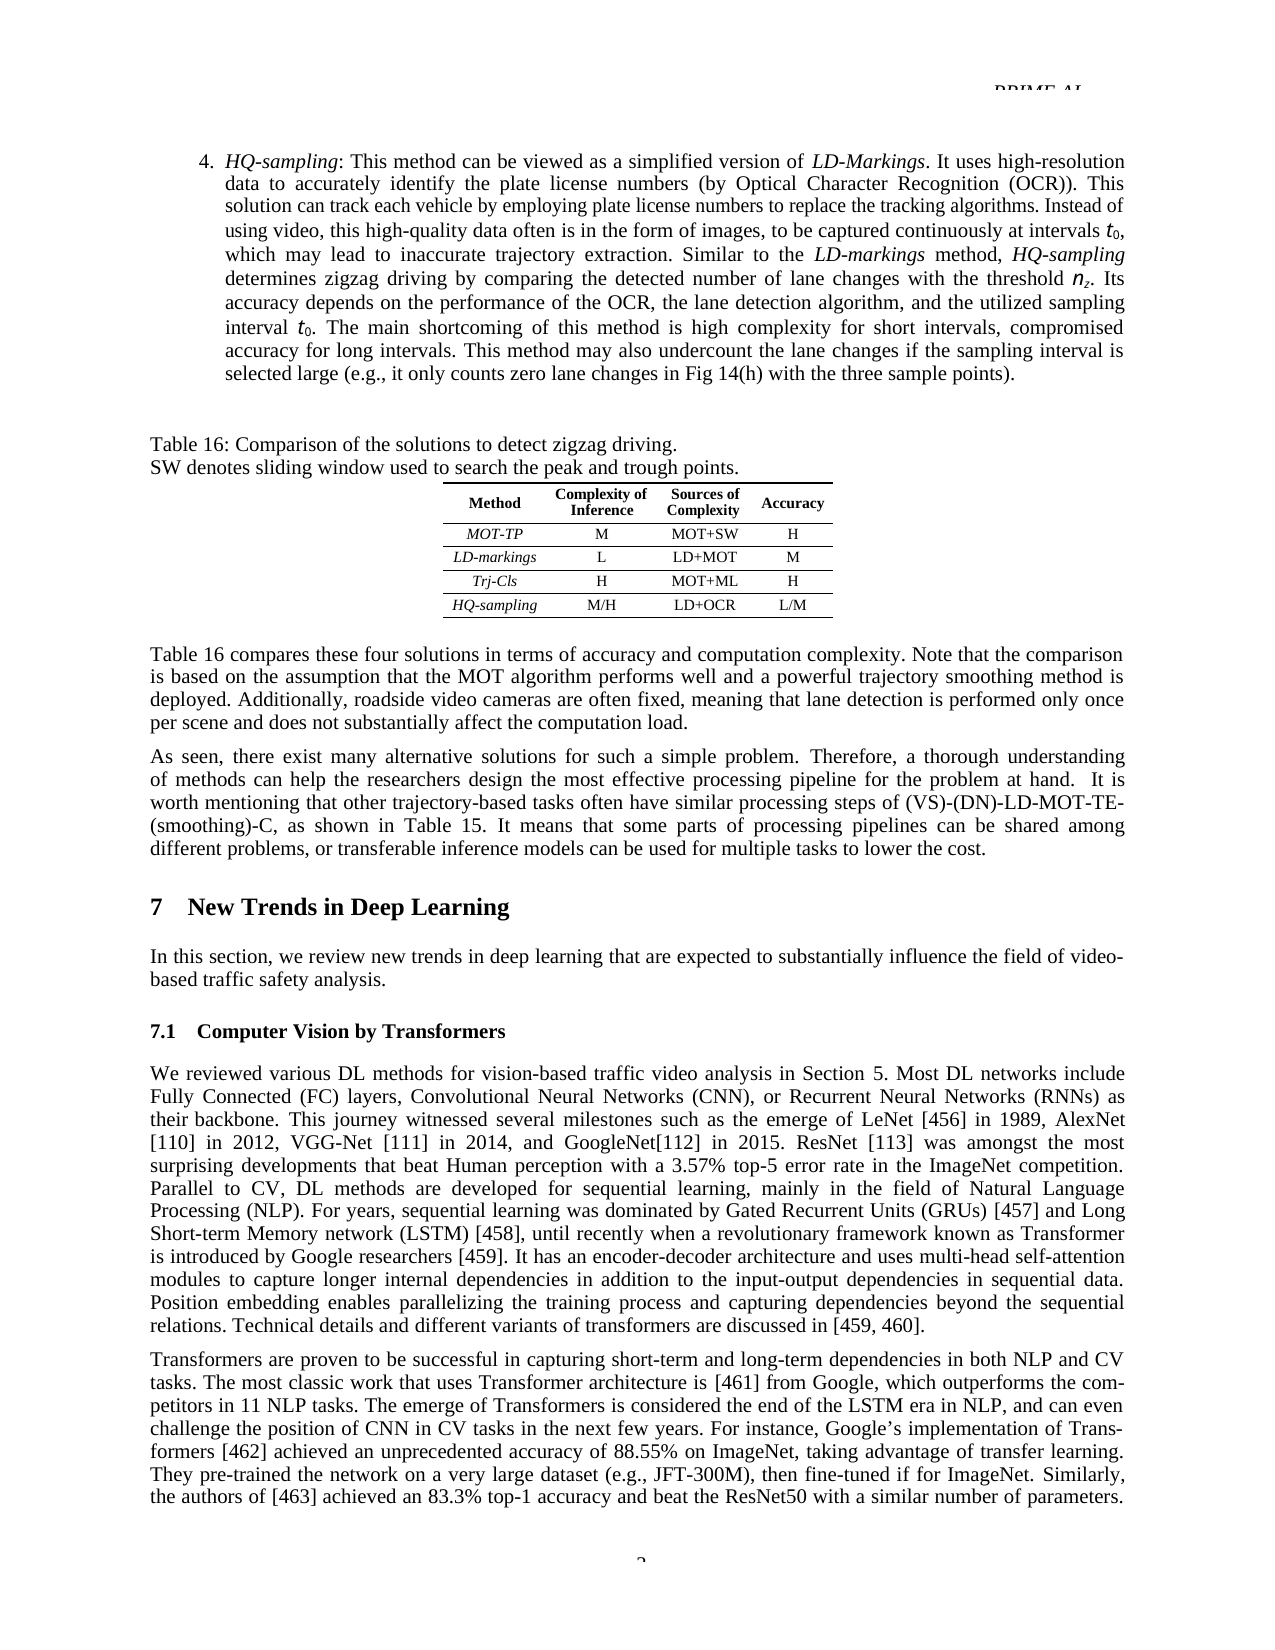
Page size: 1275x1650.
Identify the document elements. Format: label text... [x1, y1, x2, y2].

text As seen, there exist many alternative solutions for such a simple problem. Therefore, a thorough understanding of methods can help the researchers design the most effective processing pipeline for the problem at hand. It is worth mentioning that other trajectory-based tasks often have similar processing steps of (VS)-(DN)-LD-MOT-TE- (smoothing)-C, as shown in Table 15. It means that some parts of processing pipelines can be shared among different problems, or transferable inference models can be used for multiple tasks to lower the cost. [150, 746, 1125, 860]
text We reviewed various DL methods for vision-based traffic video analysis in Section 5. Most DL networks include Fully Connected (FC) layers, Convolutional Neural Networks (CNN), or Recurrent Neural Networks (RNNs) as their backbone. This journey witnessed several milestones such as the emerge of LeNet [456] in 1989, AlexNet [110] in 2012, VGG-Net [111] in 2014, and GoogleNet[112] in 2015. ResNet [113] was amongst the most surprising developments that beat Human perception with a 3.57% top-5 error rate in the ImageNet competition. Parallel to CV, DL methods are developed for sequential learning, mainly in the field of Natural Language Processing (NLP). For years, sequential learning was dominated by Gated Recurrent Units (GRUs) [457] and Long Short-term Memory network (LSTM) [458], until recently when a revolutionary framework known as Transformer is introduced by Google researchers [459]. It has an encoder-decoder architecture and uses multi-head self-attention modules to capture longer internal dependencies in addition to the input-output dependencies in sequential data. Position embedding enables parallelizing the training process and capturing dependencies beyond the sequential relations. Technical details and different variants of transformers are discussed in [459, 460]. [150, 1062, 1125, 1337]
text Table 16: Comparison of the solutions to detect zigzag driving. [150, 432, 1137, 456]
table_cell MOT+SW [650, 524, 761, 546]
table_header Complexity of Inference [554, 484, 649, 522]
text In this section, we review new trends in deep learning that are expected to substantially influence the field of video- based traffic safety analysis. [150, 946, 1125, 991]
table_cell M [761, 547, 833, 569]
table_cell L/M [761, 594, 833, 617]
text Transformers are proven to be successful in capturing short-term and long-term dependencies in both NLP and CV tasks. The most classic work that uses Transformer architecture is [461] from Google, which outperforms the com- petitors in 11 NLP tasks. The emerge of Transformers is considered the end of the LSTM era in NLP, and can even challenge the position of CNN in CV tasks in the next few years. For instance, Google’s implementation of Trans- formers [462] achieved an unprecedented accuracy of 88.55% on ImageNet, taking advantage of transfer learning. They pre-trained the network on a very large dataset (e.g., JFT-300M), then fine-tuned if for ImageNet. Similarly, the authors of [463] achieved an 83.3% top-1 accuracy and beat the ResNet50 with a similar number of parameters. [150, 1348, 1125, 1508]
table_cell Trj-Cls [443, 571, 553, 593]
table_header Accuracy [761, 484, 833, 522]
table_cell HQ-sampling [443, 594, 553, 617]
subtitle New Trends in Deep Learning [150, 892, 1137, 921]
table_cell MOT+ML [650, 571, 761, 593]
table_cell L [554, 547, 649, 569]
text Table 16 compares these four solutions in terms of accuracy and computation complexity. Note that the comparison is based on the assumption that the MOT algorithm performs well and a powerful trajectory smoothing method is deployed. Additionally, roadside video cameras are often fixed, meaning that lane detection is performed only once per scene and does not substantially affect the computation load. [150, 643, 1125, 734]
table_cell LD+OCR [650, 594, 761, 617]
table_cell H [761, 571, 833, 593]
table_cell M/H [554, 594, 649, 617]
table_cell M [554, 524, 649, 546]
table_cell H [554, 571, 649, 593]
list HQ-sampling: This method can be viewed as a simplified version of LD-Markings. It uses high-resolution data to accurately identify the plate license numbers (by Optical Character Recognition (OCR)). This solution can track each vehicle by employing plate license numbers to replace the tracking algorithms. Instead of using video, this high-quality data often is in the form of images, to be captured continuously at intervals t0, which may lead to inaccurate trajectory extraction. Similar to the LD-markings method, HQ-sampling determines zigzag driving by comparing the detected number of lane changes with the threshold nz. Its accuracy depends on the performance of the OCR, the lane detection algorithm, and the utilized sampling interval t0. The main shortcoming of this method is high complexity for short intervals, compromised accuracy for long intervals. This method may also undercount the lane changes if the sampling interval is selected large (e.g., it only counts zero lane changes in Fig 14(h) with the three sample points). [199, 151, 1125, 385]
table_cell MOT-TP [443, 524, 553, 546]
table_header Method [443, 484, 553, 522]
text SW denotes sliding window used to search the peak and trough points. [150, 456, 1137, 479]
table_cell H [761, 524, 833, 546]
table_cell LD-markings [443, 547, 553, 569]
table_cell LD+MOT [650, 547, 761, 569]
subtitle Computer Vision by Transformers [150, 1019, 1137, 1043]
table_header Sources of Complexity [650, 484, 761, 522]
